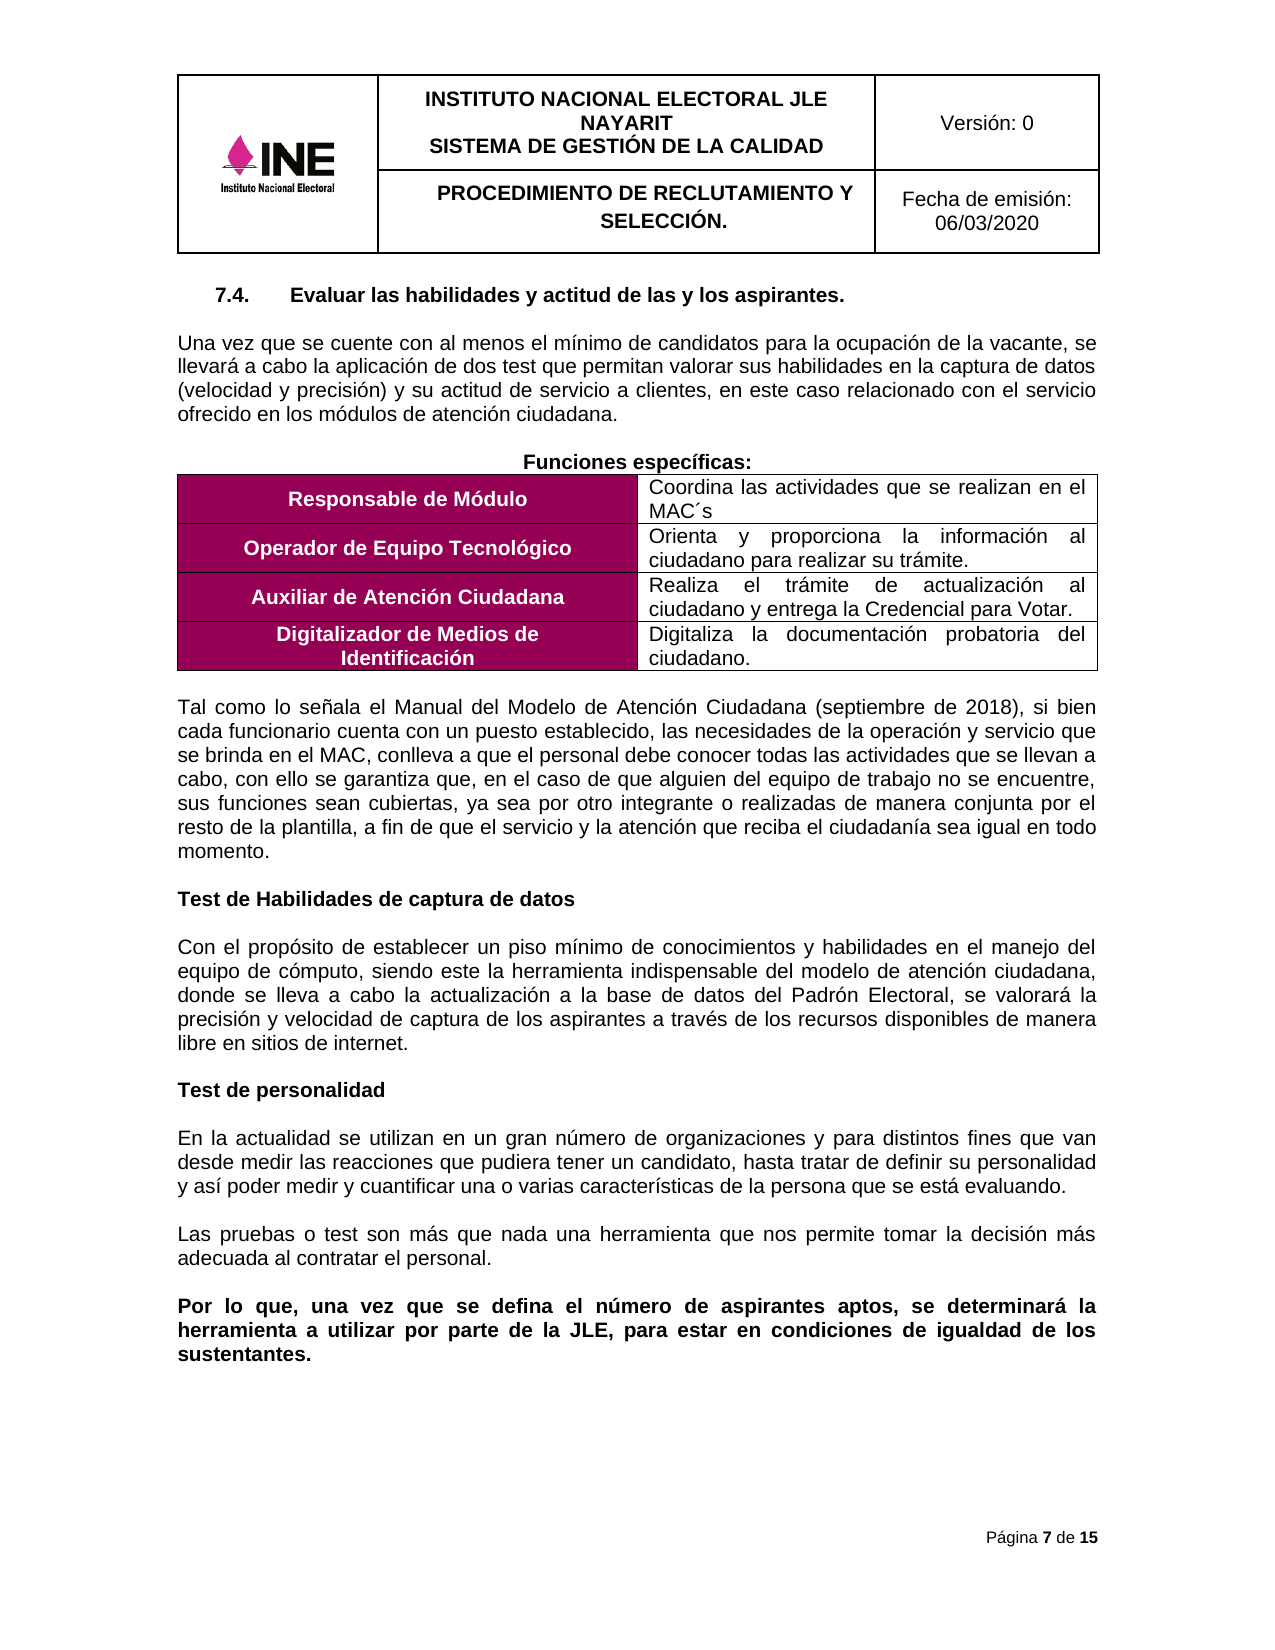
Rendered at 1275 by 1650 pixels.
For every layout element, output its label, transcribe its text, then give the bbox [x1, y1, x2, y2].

list Evaluar las habilidades y actitud de las y los aspirantes. [215, 282, 1098, 306]
table_header Responsable de Módulo [178, 475, 637, 523]
text Una vez que se cuente con al menos el mínimo de candidatos para la ocupación de la vacante, se llevará a cabo la aplicación de dos test que permitan valorar sus habilidades en la captura de datos (velocidad y precisión) y su actitud de servicio a clientes, en este caso relacionado con el servicio ofrecido en los módulos de atención ciudadana. [177, 330, 1098, 426]
table_cell Realiza el trámite de actualización al ciudadano y entrega la Credencial para Votar. [638, 573, 1097, 621]
text Por lo que, una vez que se defina el número de aspirantes aptos, se determinará la herramienta a utilizar por parte de la JLE, para estar en condiciones de igualdad de los sustentantes. [177, 1294, 1098, 1366]
picture [188, 110, 367, 217]
table_cell Auxiliar de Atención Ciudadana [178, 573, 637, 621]
table_cell Orienta y proporciona la información al ciudadano para realizar su trámite. [638, 524, 1097, 572]
text Test de personalidad [177, 1078, 1098, 1102]
text En la actualidad se utilizan en un gran número de organizaciones y para distintos fines que van desde medir las reacciones que pudiera tener un candidato, hasta tratar de definir su personalidad y así poder medir y cuantificar una o varias características de la persona que se está evaluando. [177, 1126, 1098, 1198]
text Las pruebas o test son más que nada una herramienta que nos permite tomar la decisión más adecuada al contratar el personal. [177, 1222, 1098, 1270]
table_cell Digitaliza la documentación probatoria del ciudadano. [638, 622, 1097, 670]
text Con el propósito de establecer un piso mínimo de conocimientos y habilidades en el manejo del equipo de cómputo, siendo este la herramienta indispensable del modelo de atención ciudadana, donde se lleva a cabo la actualización a la base de datos del Padrón Electoral, se valorará la precisión y velocidad de captura de los aspirantes a través de los recursos disponibles de manera libre en sitios de internet. [177, 934, 1098, 1054]
table_header Coordina las actividades que se realizan en el MAC´s [638, 475, 1097, 523]
table_cell Digitalizador de Medios de Identificación [178, 622, 637, 670]
text Tal como lo señala el Manual del Modelo de Atención Ciudadana (septiembre de 2018), si bien cada funcionario cuenta con un puesto establecido, las necesidades de la operación y servicio que se brinda en el MAC, conlleva a que el personal debe conocer todas las actividades que se llevan a cabo, con ello se garantiza que, en el caso de que alguien del equipo de trabajo no se encuentre, sus funciones sean cubiertas, ya sea por otro integrante o realizadas de manera conjunta por el resto de la plantilla, a fin de que el servicio y la atención que reciba el ciudadanía sea igual en todo momento. [177, 695, 1098, 863]
text Funciones específicas: [177, 450, 1098, 474]
text Test de Habilidades de captura de datos [177, 887, 1098, 911]
table_cell Operador de Equipo Tecnológico [178, 524, 637, 572]
